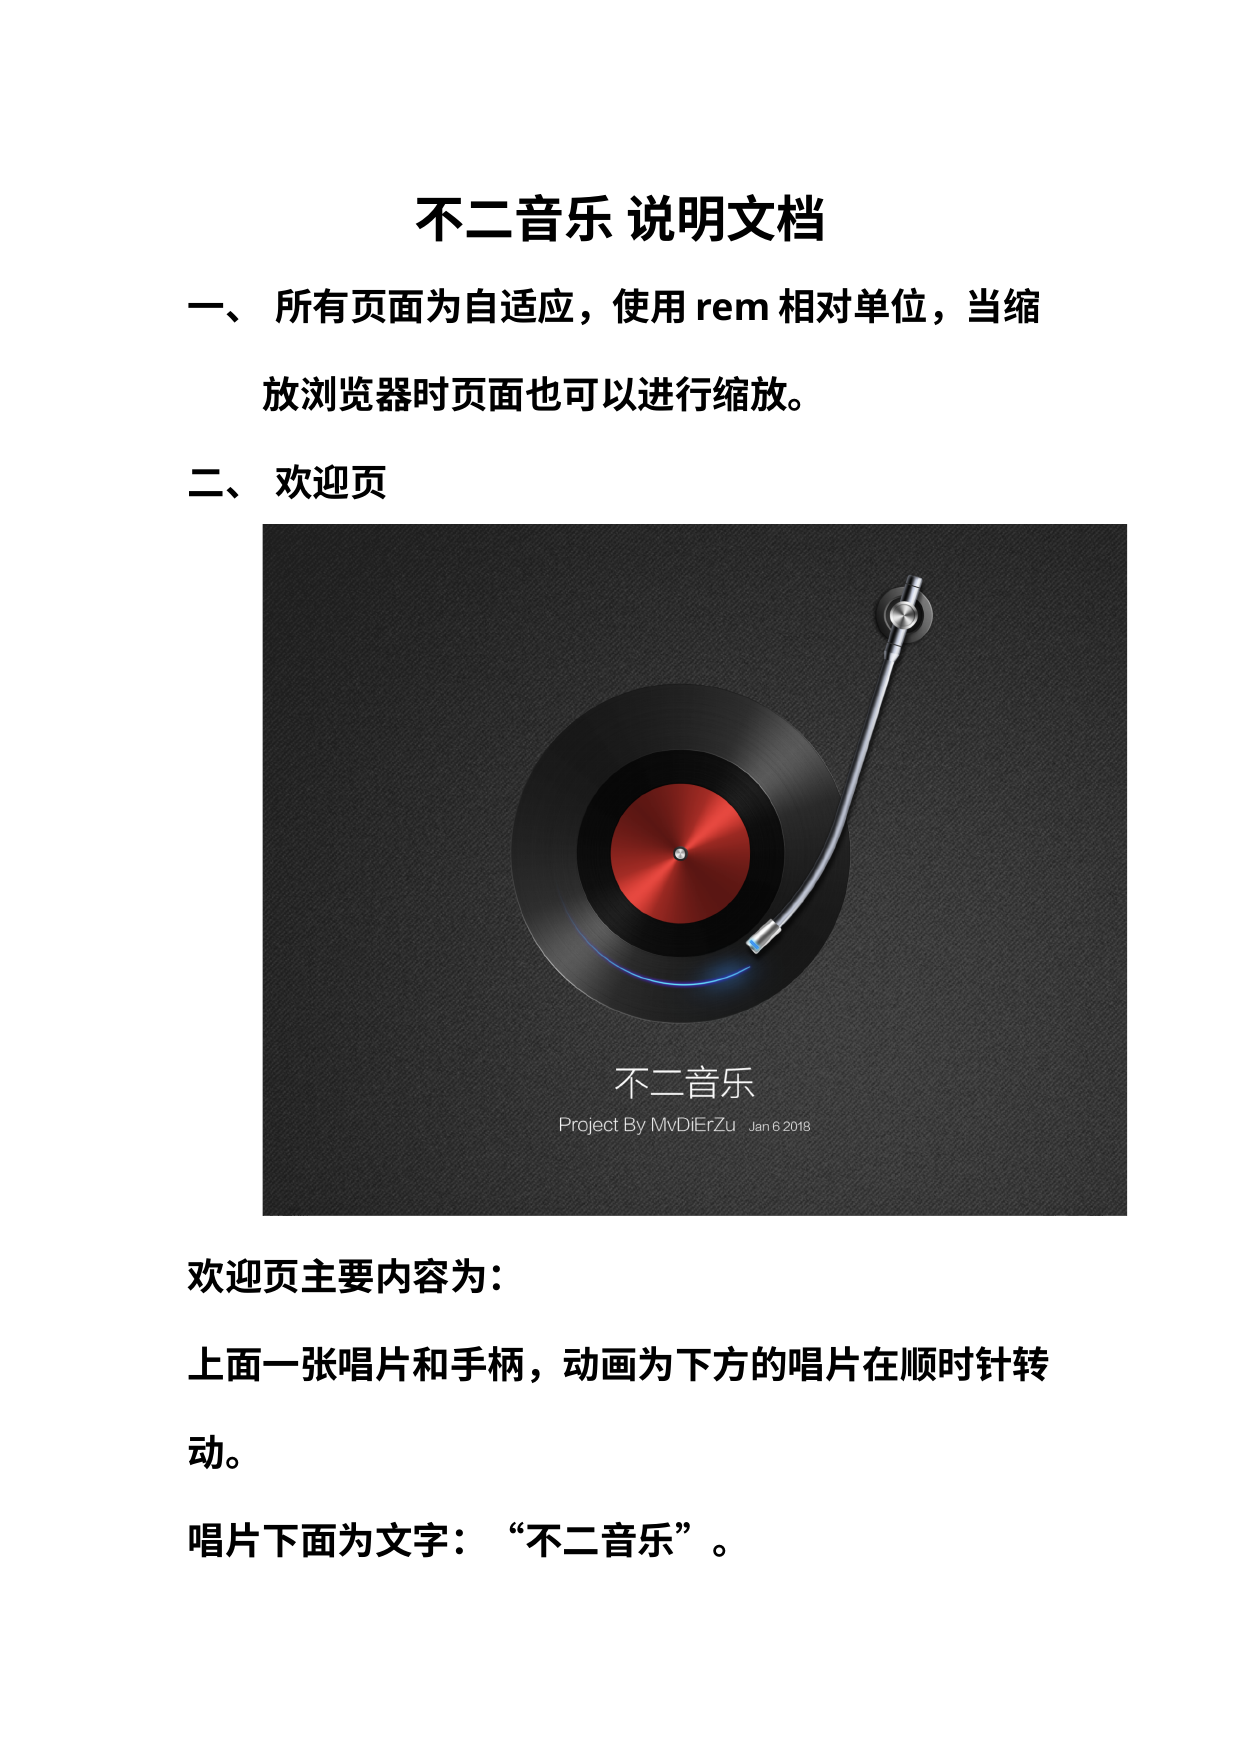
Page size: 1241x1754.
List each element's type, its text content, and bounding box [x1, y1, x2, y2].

text 上面一张唱片和手柄，动画为下方的唱片在顺时针转动。 [187, 1318, 1053, 1494]
text 欢迎页主要内容为： [187, 1229, 1053, 1318]
picture [262, 524, 1128, 1216]
text 不二音乐 说明文档 [187, 172, 1053, 260]
list 欢迎页 [187, 436, 1053, 524]
list 所有页面为自适应，使用rem相对单位，当缩放浏览器时页面也可以进行缩放。 [187, 260, 1053, 436]
text 唱片下面为文字：“不二音乐”。 [187, 1494, 1053, 1582]
